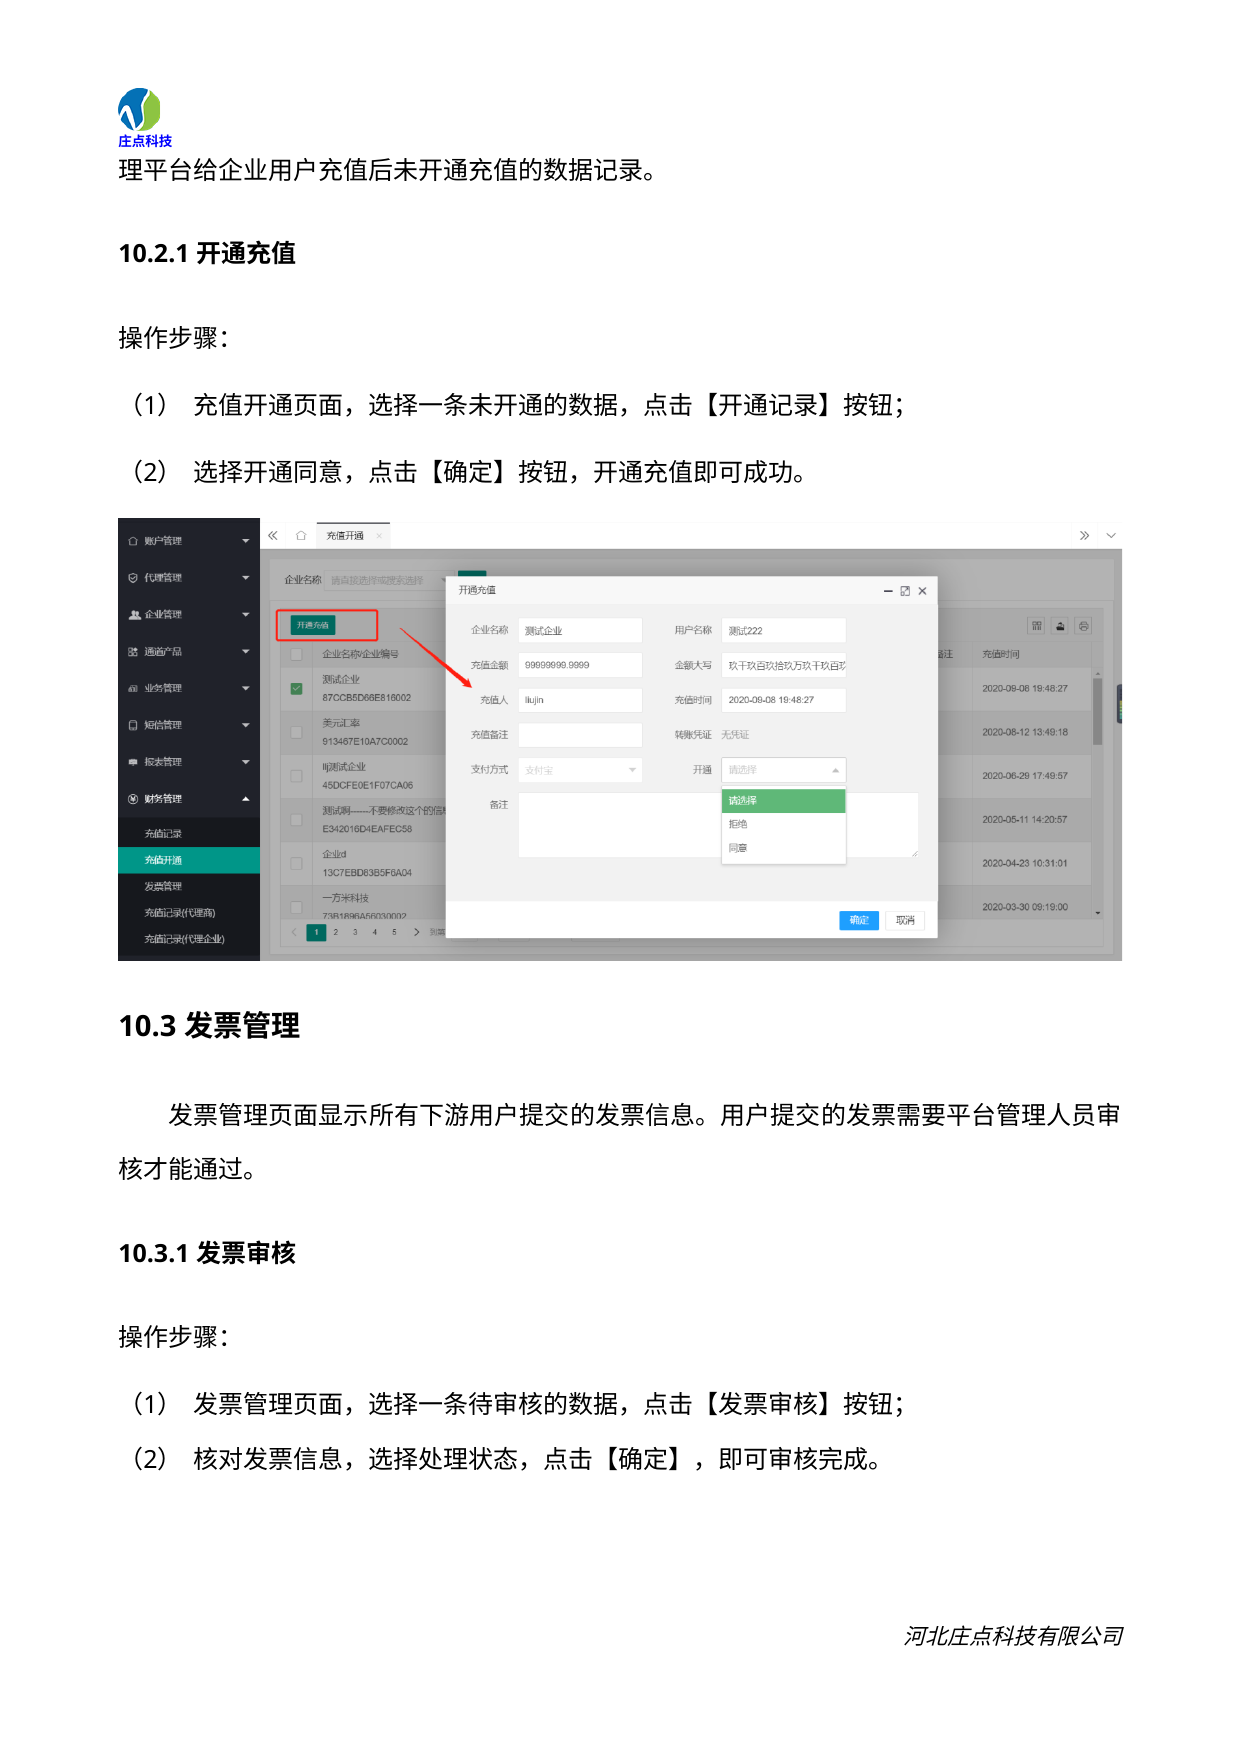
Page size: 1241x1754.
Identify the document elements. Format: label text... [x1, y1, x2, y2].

text 发票管理页面显示所有下游用户提交的发票信息。用户提交的发票需要平台管理人员审核才能通过。 [118, 1095, 1122, 1186]
text 操作步骤： [118, 1318, 1122, 1354]
subtitle 10.2.1 开通充值 [118, 234, 1122, 270]
text 操作步骤： [118, 318, 1122, 354]
picture [118, 88, 161, 131]
list 充值开通页面，选择一条未开通的数据，点击【开通记录】按钮； [118, 385, 1122, 421]
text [118, 150, 1122, 186]
subtitle 10.3.1 发票审核 [118, 1233, 1122, 1269]
picture [118, 518, 1123, 961]
list 发票管理页面，选择一条待审核的数据，点击【发票审核】按钮； [118, 1385, 1122, 1421]
subtitle 10.3 发票管理 [118, 1003, 1122, 1045]
list 选择开通同意，点击【确定】按钮，开通充值即可成功。 [118, 452, 1122, 488]
list 核对发票信息，选择处理状态，点击【确定】，即可审核完成。 [118, 1439, 1122, 1475]
